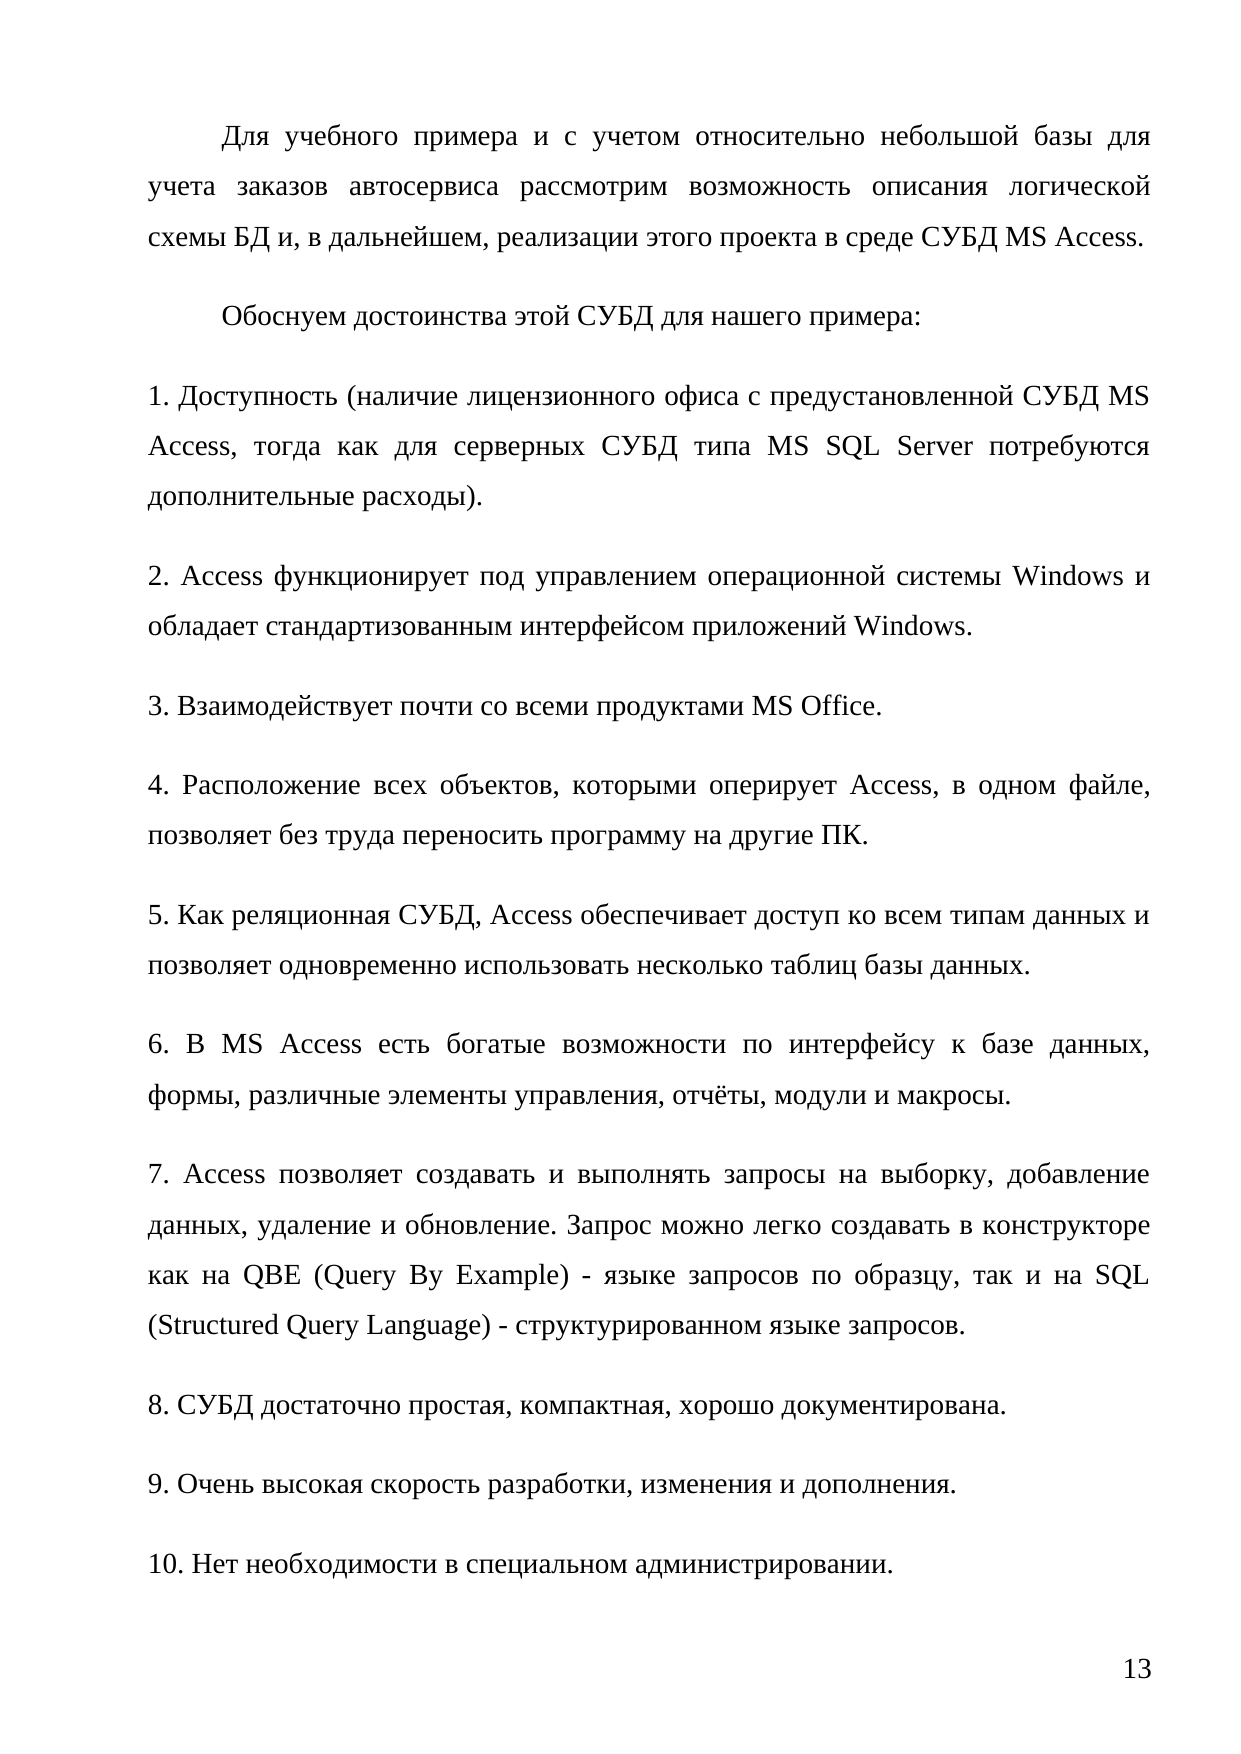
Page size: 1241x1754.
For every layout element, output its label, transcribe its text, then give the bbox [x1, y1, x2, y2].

text Для учебного примера и с учетом относительно небольшой базы для учета заказов автосервиса рассмотрим возможность описания логической схемы БД и, в дальнейшем, реализации этого проекта в среде СУБД MS Access. [148, 118, 1152, 252]
text 1. Доступность (наличие лицензионного офиса с предустановленной СУБД MS Access, тогда как для серверных CУБД типа MS SQL Server потребуются дополнительные расходы). [148, 378, 1152, 512]
text 10. Нет необходимости в специальном администрировании. [148, 1546, 1152, 1579]
text 4. Расположение всех объектов, которыми оперирует Access, в одном файле, позволяет без труда переносить программу на другие ПК. [148, 767, 1152, 851]
text 5. Как реляционная СУБД, Access обеспечивает доступ ко всем типам данных и позволяет одновременно использовать несколько таблиц базы данных. [148, 897, 1152, 981]
text 8. СУБД достаточно простая, компактная, хорошо документирована. [148, 1387, 1152, 1420]
text 3. Взаимодействует почти со всеми продуктами MS Office. [148, 688, 1152, 721]
text 2. Access функционирует под управлением операционной системы Windows и обладает стандартизованным интерфейсом приложений Windows. [148, 558, 1152, 642]
text Обоснуем достоинства этой СУБД для нашего примера: [148, 298, 1152, 332]
text 6. В MS Access есть богатые возможности по интерфейсу к базе данных, формы, различные элементы управления, отчёты, модули и макросы. [148, 1027, 1152, 1111]
text 9. Очень высокая скорость разработки, изменения и дополнения. [148, 1466, 1152, 1500]
text 7. Access позволяет создавать и выполнять запросы на выборку, добавление данных, удаление и обновление. Запрос можно легко создавать в конструкторе как на QBE (Query By Example) - языке запросов по образцу, так и на SQL (Structured Query Language) - структурированном языке запросов. [148, 1156, 1152, 1341]
